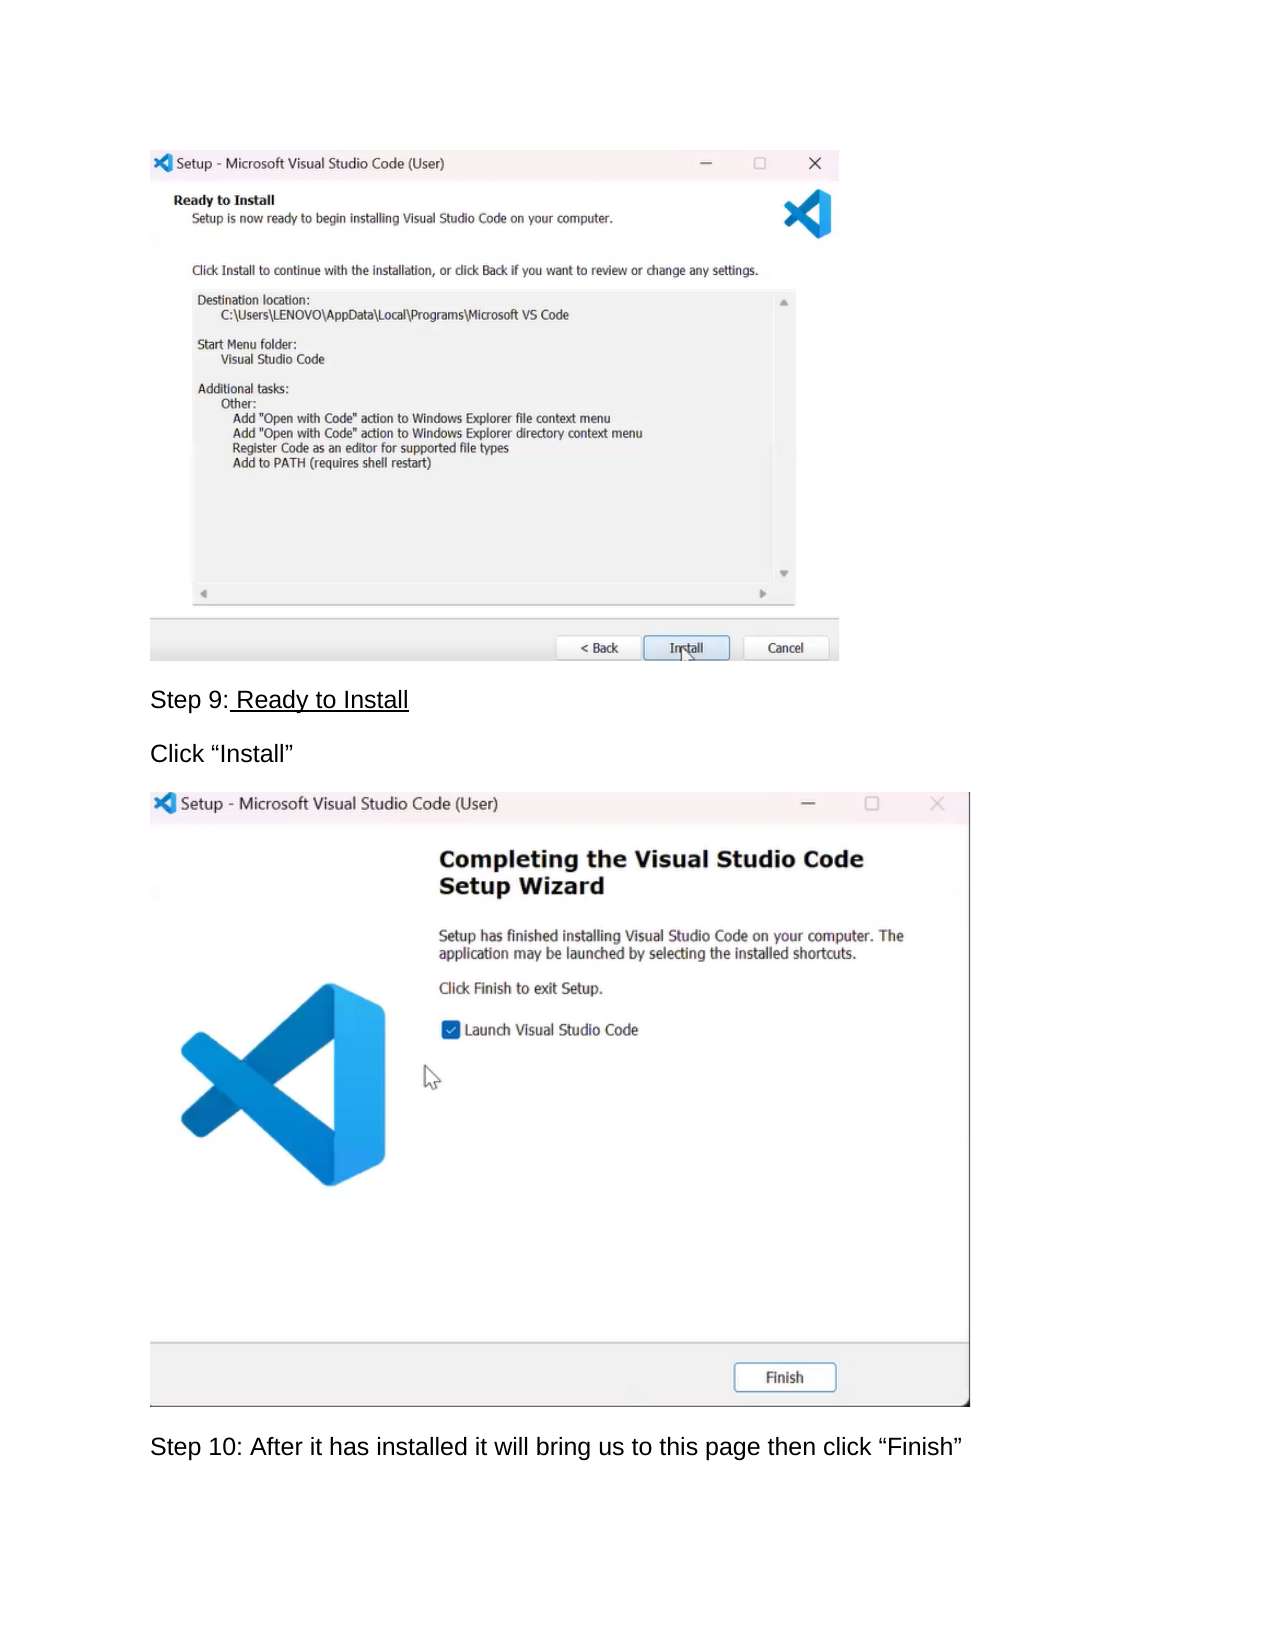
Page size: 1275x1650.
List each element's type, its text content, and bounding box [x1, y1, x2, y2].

text Click “Install” [150, 739, 1125, 768]
text Step 10: After it has installed it will bring us to this page then click “Finish” [150, 1432, 1125, 1460]
text Step 9: Ready to Install [150, 685, 1125, 714]
picture [150, 792, 971, 1407]
picture [150, 150, 840, 661]
